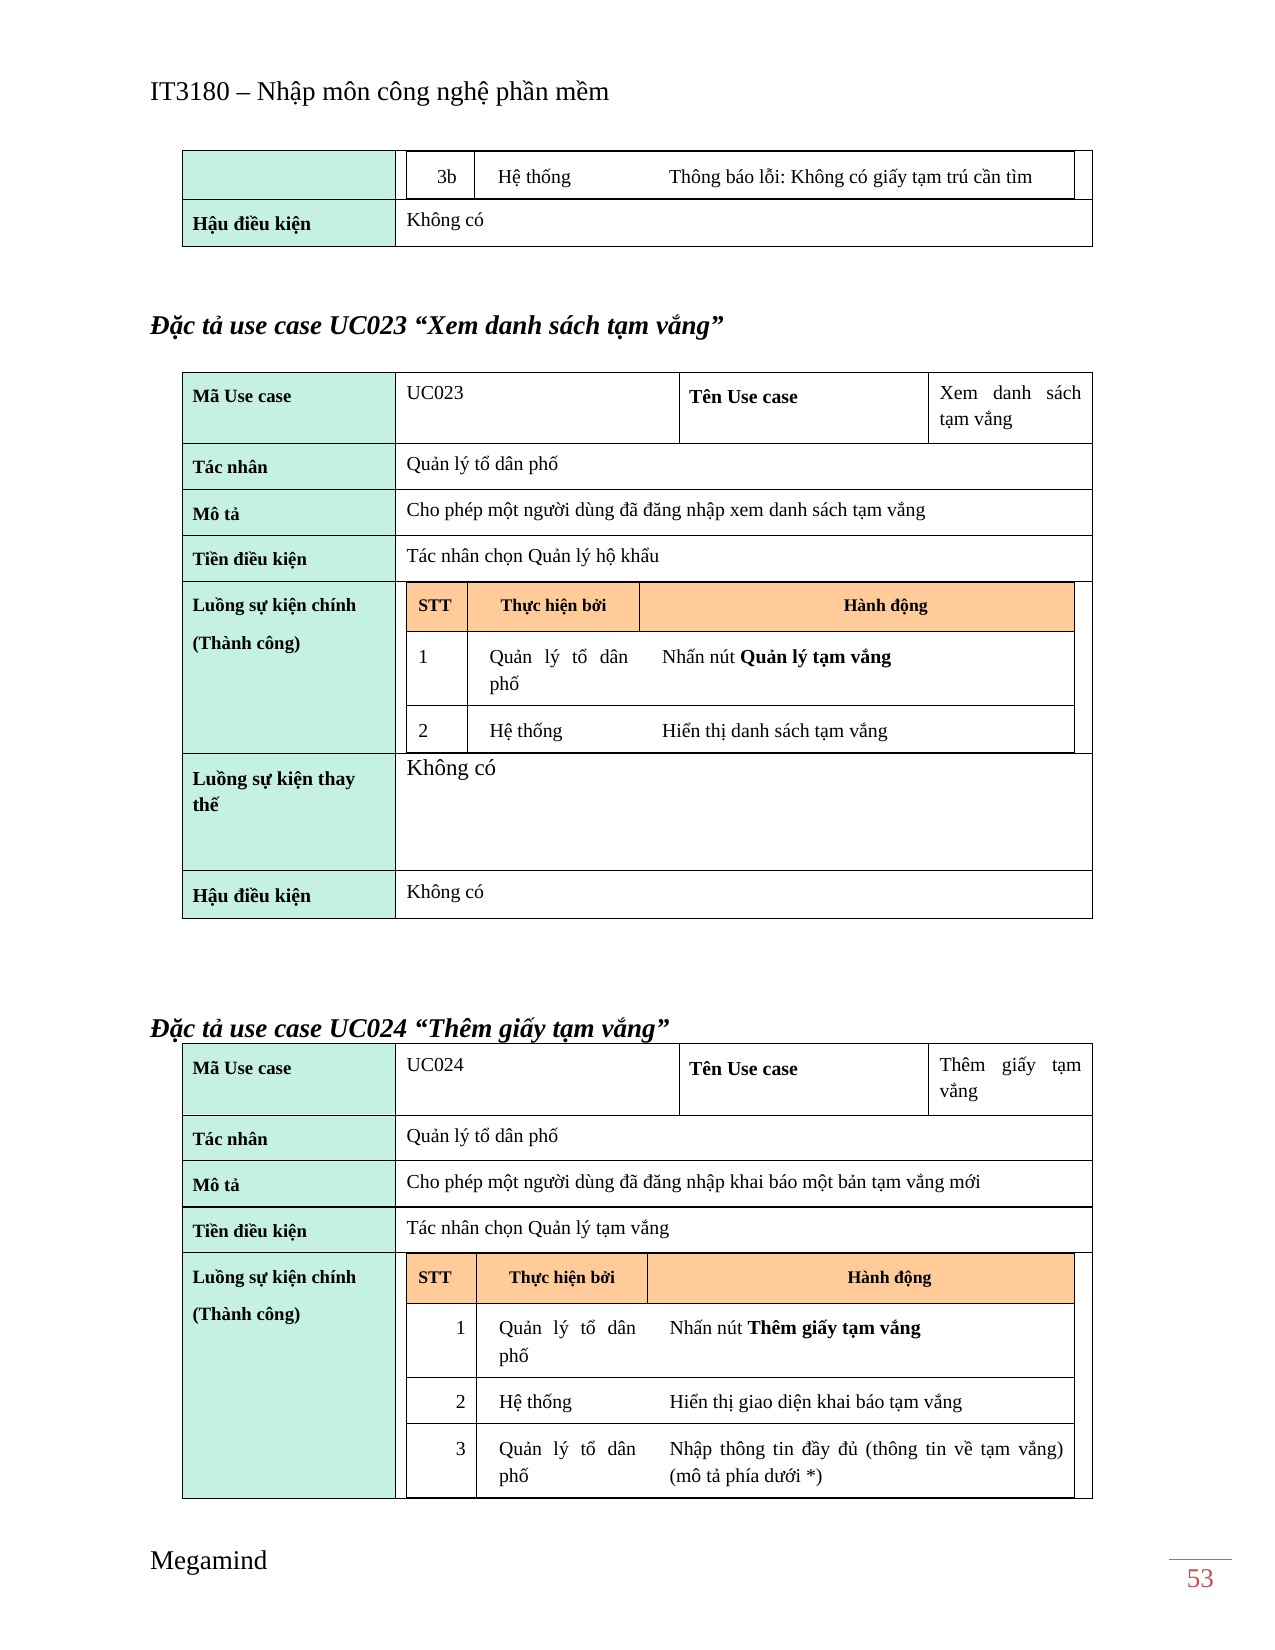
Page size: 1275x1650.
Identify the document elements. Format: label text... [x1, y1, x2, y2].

table_header UC024 [396, 1044, 679, 1114]
table_cell [1075, 151, 1092, 199]
table_header Mã Use case [183, 373, 395, 443]
table_cell Tác nhân [183, 444, 395, 489]
table_cell Mô tả [183, 1161, 395, 1206]
table_cell Luồng sự kiện chính (Thành công) [183, 582, 395, 753]
table_cell [477, 1304, 1074, 1377]
table_cell Quản lý tổ dân phố [396, 444, 1092, 489]
table_cell [407, 152, 474, 198]
table_header Xem danh sách tạm vắng [929, 373, 1092, 443]
table_header Tên Use case [680, 1044, 928, 1114]
table_cell Luồng sự kiện thay thế [183, 754, 395, 870]
table_cell Tác nhân [183, 1116, 395, 1160]
table_cell [1075, 1253, 1092, 1498]
table_cell Không có [396, 871, 1092, 918]
table_cell [477, 1378, 1074, 1423]
table_cell [407, 632, 467, 705]
table_cell Tác nhân chọn Quản lý tạm vắng [396, 1208, 1092, 1252]
table_header UC023 [396, 373, 679, 443]
table_cell Tác nhân chọn Quản lý hộ khẩu [396, 536, 1092, 581]
table_cell Không có [396, 200, 1092, 246]
table_cell [396, 582, 406, 753]
table_cell [407, 1304, 476, 1377]
table_cell [396, 1253, 406, 1498]
table_header Thêm giấy tạm vắng [929, 1044, 1092, 1114]
table_cell Hậu điều kiện [183, 200, 395, 246]
table_cell Hậu điều kiện [183, 871, 395, 918]
table_cell Tiền điều kiện [183, 1208, 395, 1252]
table_cell Quản lý tổ dân phố [396, 1116, 1092, 1160]
table_cell [468, 706, 1074, 752]
table_cell [407, 706, 467, 752]
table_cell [183, 151, 395, 199]
table_header Tên Use case [680, 373, 928, 443]
table_cell [1075, 582, 1092, 753]
table_cell [396, 151, 406, 199]
table_cell [468, 632, 1074, 705]
table_cell [407, 1424, 476, 1497]
table_cell Không có [396, 754, 1092, 870]
table_header Mã Use case [183, 1044, 395, 1114]
table_cell [477, 1424, 1074, 1497]
table_cell Mô tả [183, 490, 395, 535]
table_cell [183, 1253, 395, 1498]
table_cell [407, 1378, 476, 1423]
table_cell Tiền điều kiện [183, 536, 395, 581]
text Đặc tả use case UC024 “Thêm giấy tạm vắng” [150, 1012, 1125, 1043]
text Đặc tả use case UC023 “Xem danh sách tạm vắng” [150, 309, 1125, 341]
table_cell [475, 152, 1074, 198]
table_cell Cho phép một người dùng đã đăng nhập khai báo một bản tạm vắng mới [396, 1161, 1092, 1206]
table_cell Cho phép một người dùng đã đăng nhập xem danh sách tạm vắng [396, 490, 1092, 535]
